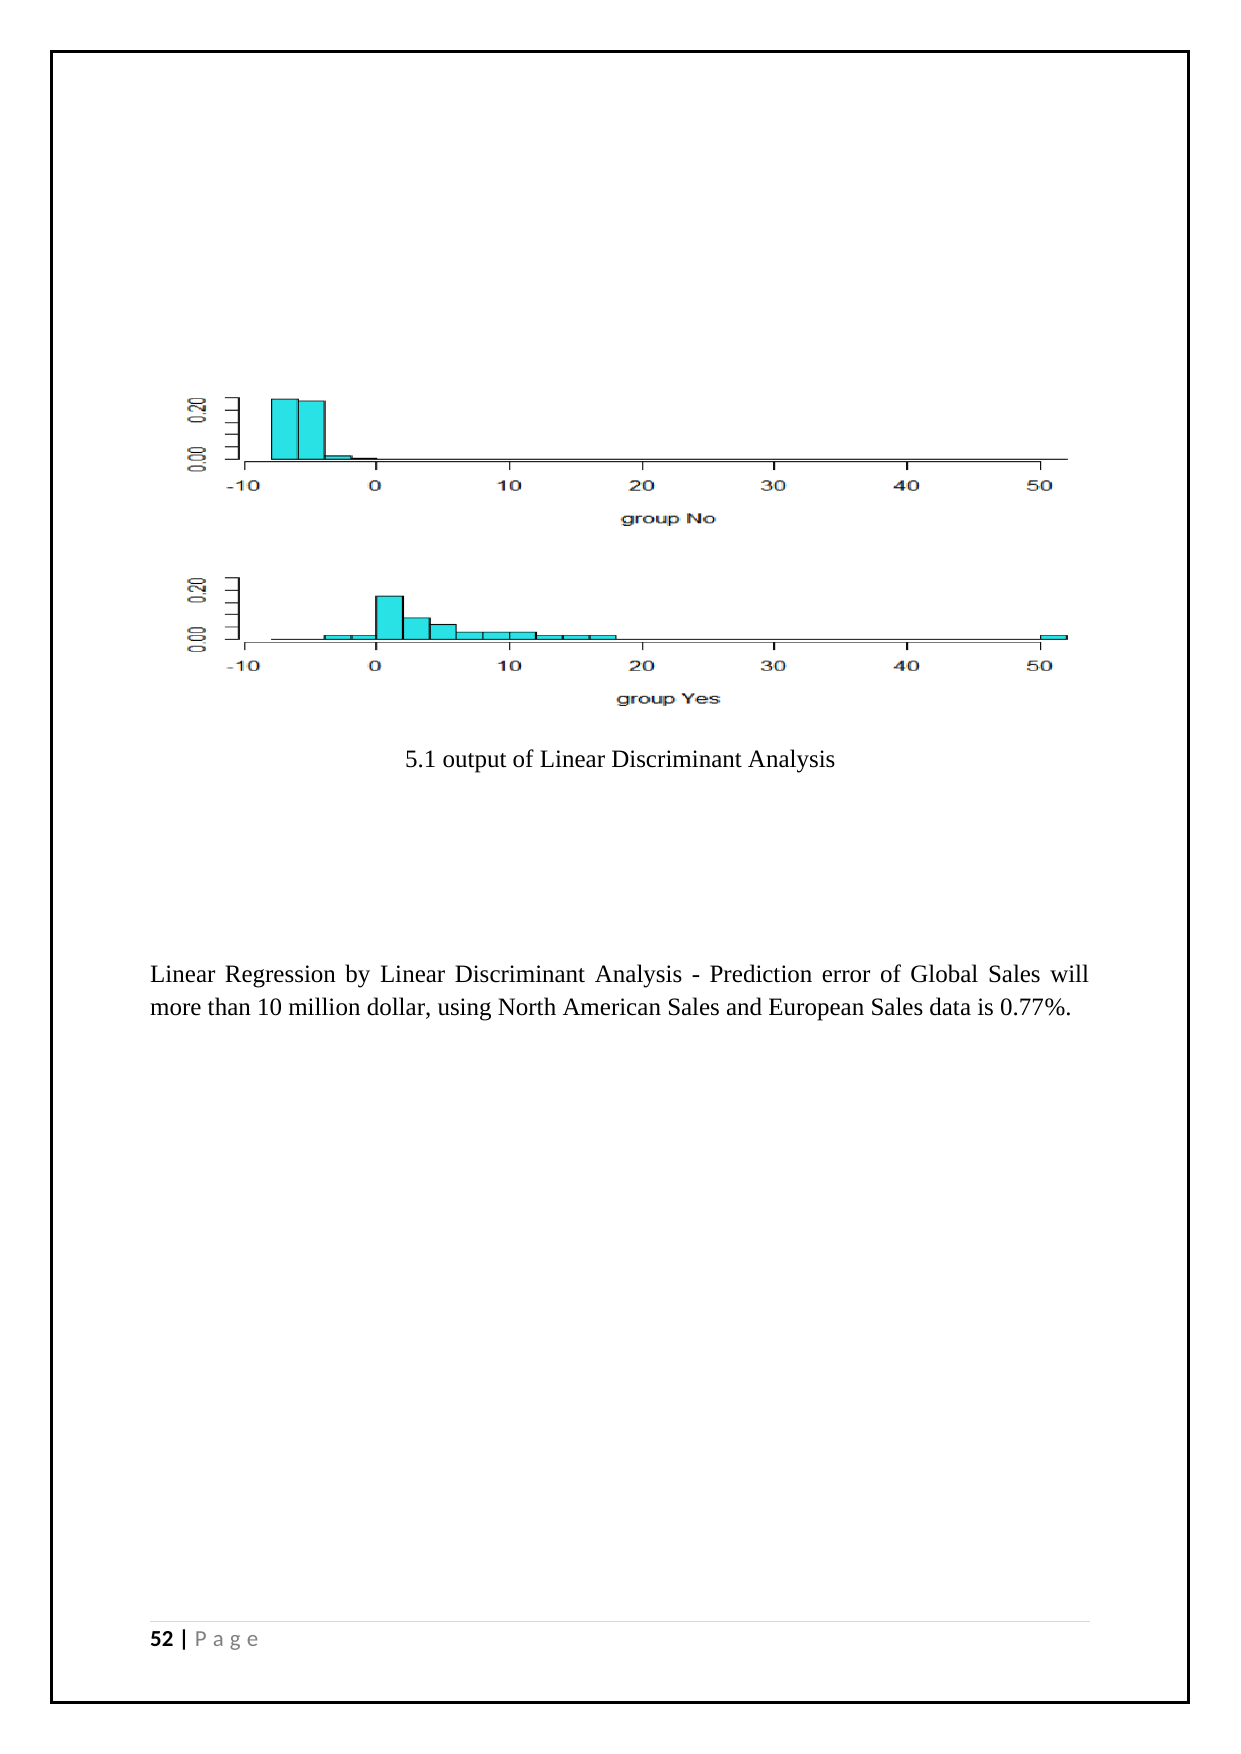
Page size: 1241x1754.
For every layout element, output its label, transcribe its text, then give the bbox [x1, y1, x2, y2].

text 5.1 output of Linear Discriminant Analysis [150, 744, 1090, 772]
picture [150, 381, 1171, 719]
text Linear Regression by Linear Discriminant Analysis - Prediction error of Global Sales will more than 10 million dollar, using North American Sales and European Sales data is 0.77%. [150, 959, 1090, 1021]
